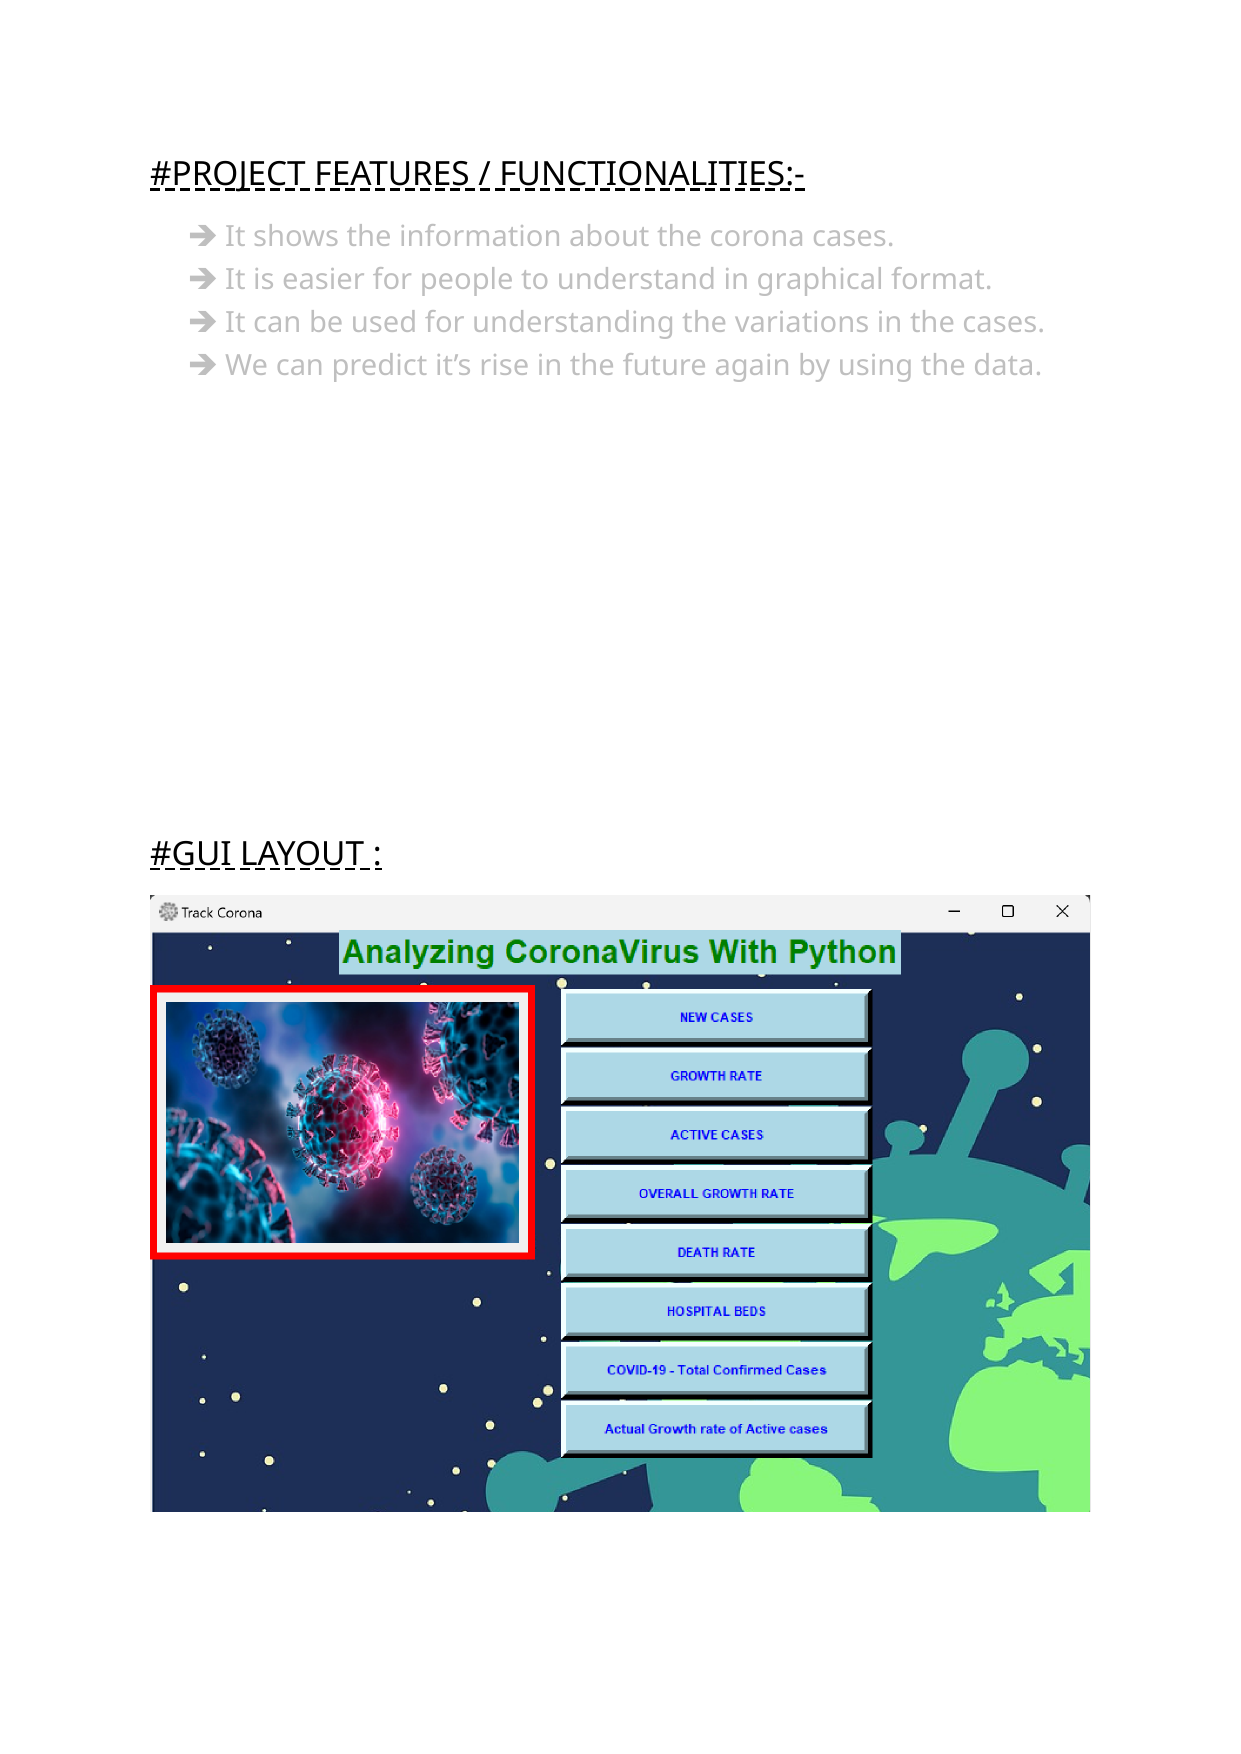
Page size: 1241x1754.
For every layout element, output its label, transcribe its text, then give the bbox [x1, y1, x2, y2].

list We can predict it’s rise in the future again by using the data. [187, 344, 1090, 384]
list It is easier for people to understand in graphical format. [187, 258, 1090, 298]
text #PROJECT FEATURES / FUNCTIONALITIES:- [150, 150, 1090, 195]
text #GUI LAYOUT : [150, 830, 1090, 875]
picture [150, 895, 1091, 1512]
list It can be used for understanding the variations in the cases. [187, 301, 1090, 341]
list It shows the information about the corona cases. [187, 216, 1090, 255]
